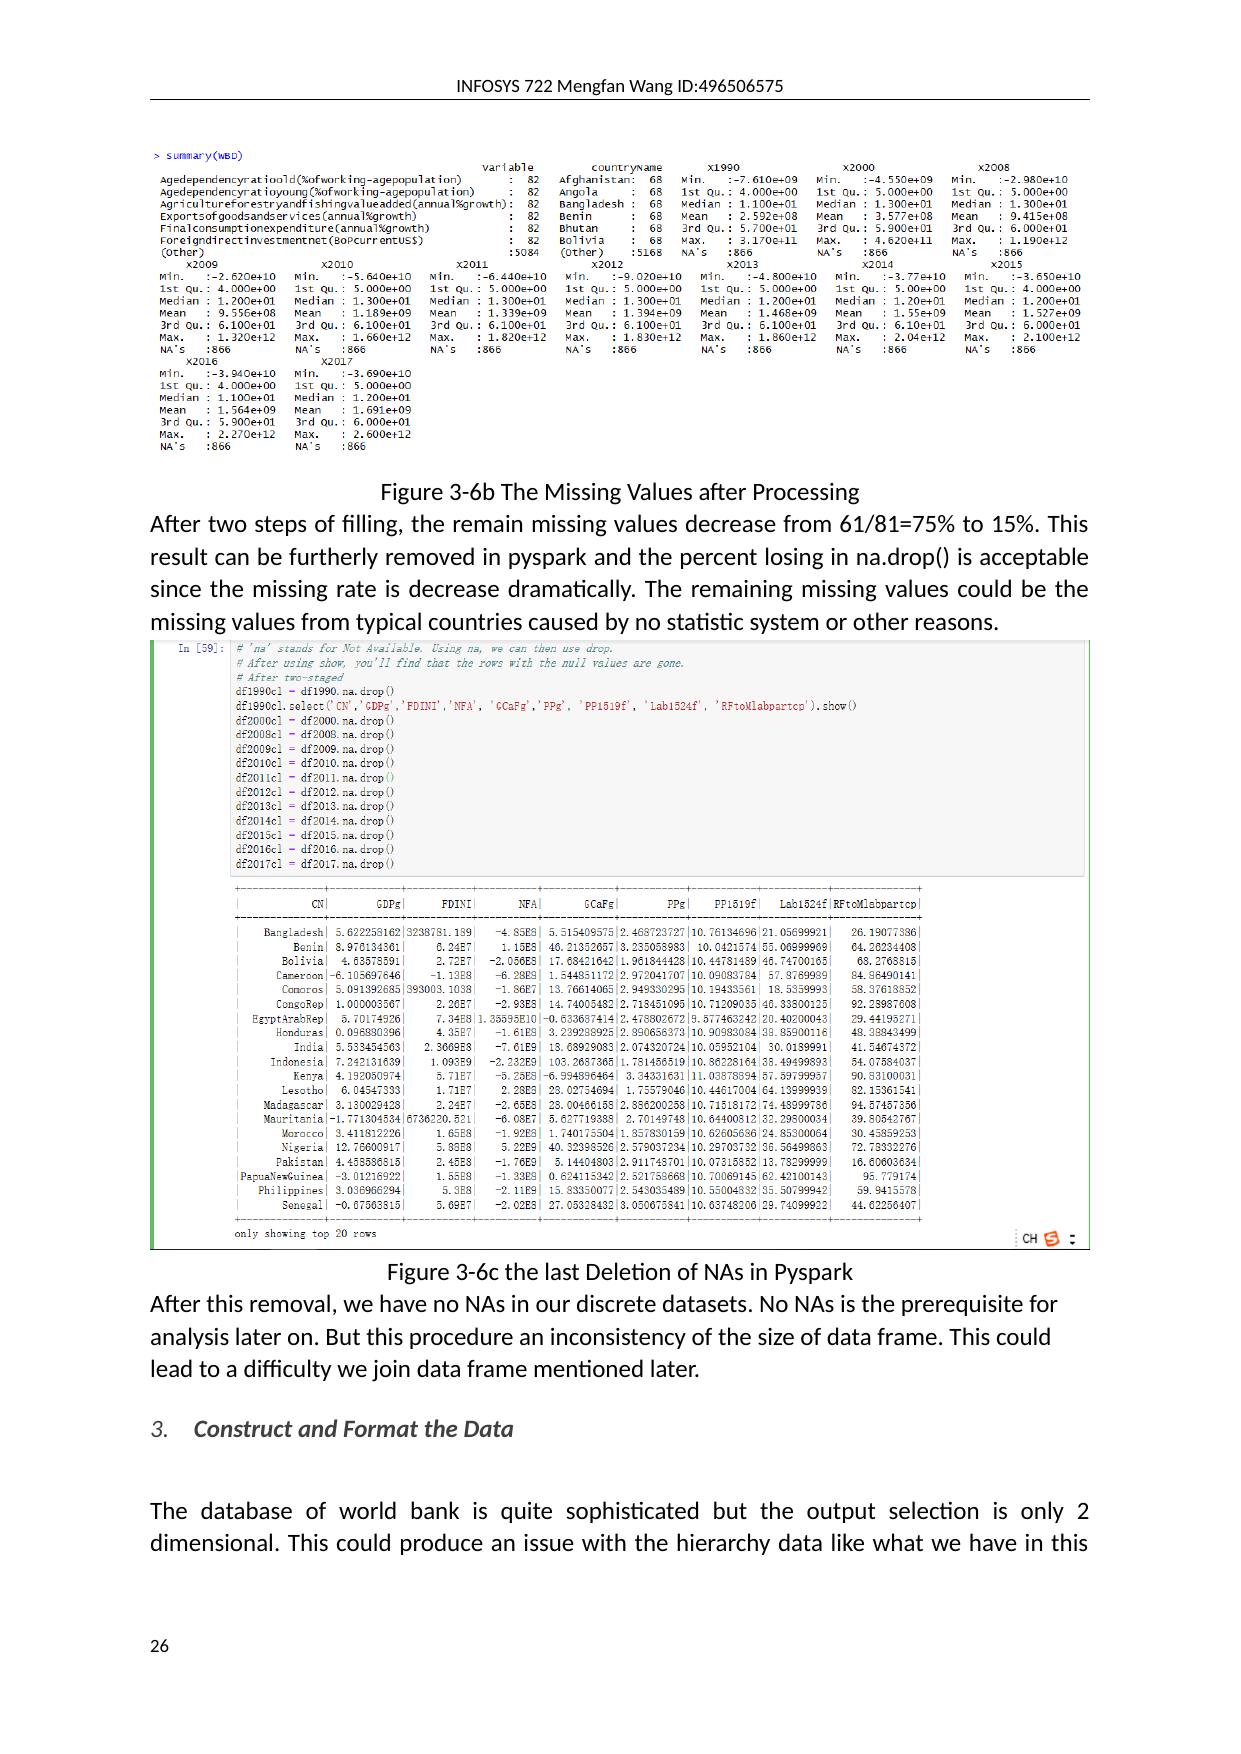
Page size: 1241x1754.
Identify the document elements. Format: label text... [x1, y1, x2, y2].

text After this removal, we have no NAs in our discrete datasets. No NAs is the prerequisite for analysis later on. But this procedure an inconsistency of the size of data frame. This could lead to a difficulty we join data frame mentioned later. [150, 1287, 1090, 1385]
text After two steps of filling, the remain missing values decrease from 61/81=75% to 15%. This result can be furtherly removed in pyspark and the percent losing in na.drop() is acceptable since the missing rate is decrease dramatically. The remaining missing values could be the missing values from typical countries caused by no statistic system or other reasons. [150, 507, 1090, 637]
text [150, 1494, 1090, 1559]
picture [150, 150, 1091, 451]
subtitle Construct and Format the Data [150, 1412, 1090, 1444]
text Figure 3-6b The Missing Values after Processing [150, 475, 1090, 507]
text Figure 3-6c the last Deletion of NAs in Pyspark [150, 1255, 1090, 1287]
picture [150, 637, 1091, 1250]
